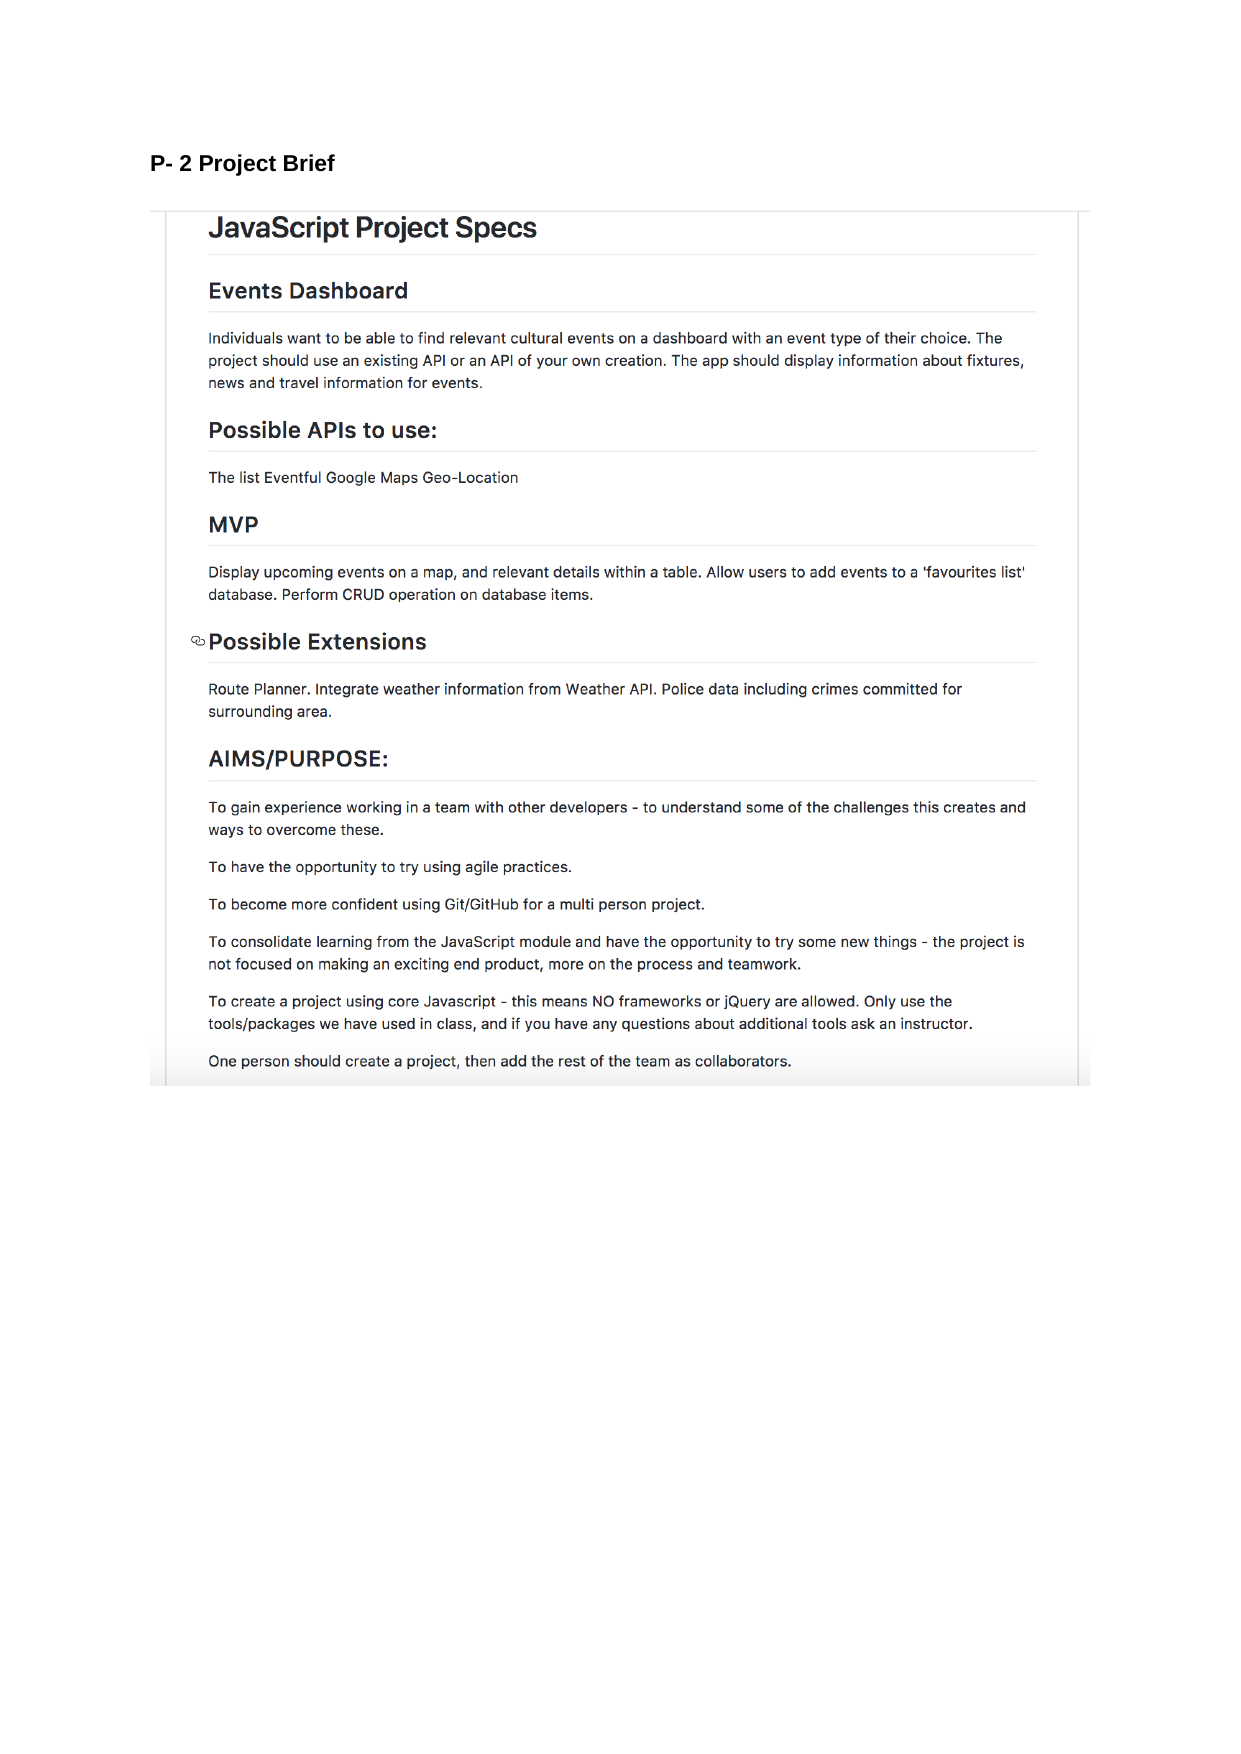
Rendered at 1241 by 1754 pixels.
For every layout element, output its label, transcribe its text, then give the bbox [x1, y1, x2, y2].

picture [150, 210, 1091, 1086]
text P- 2 Project Brief [150, 150, 1090, 176]
